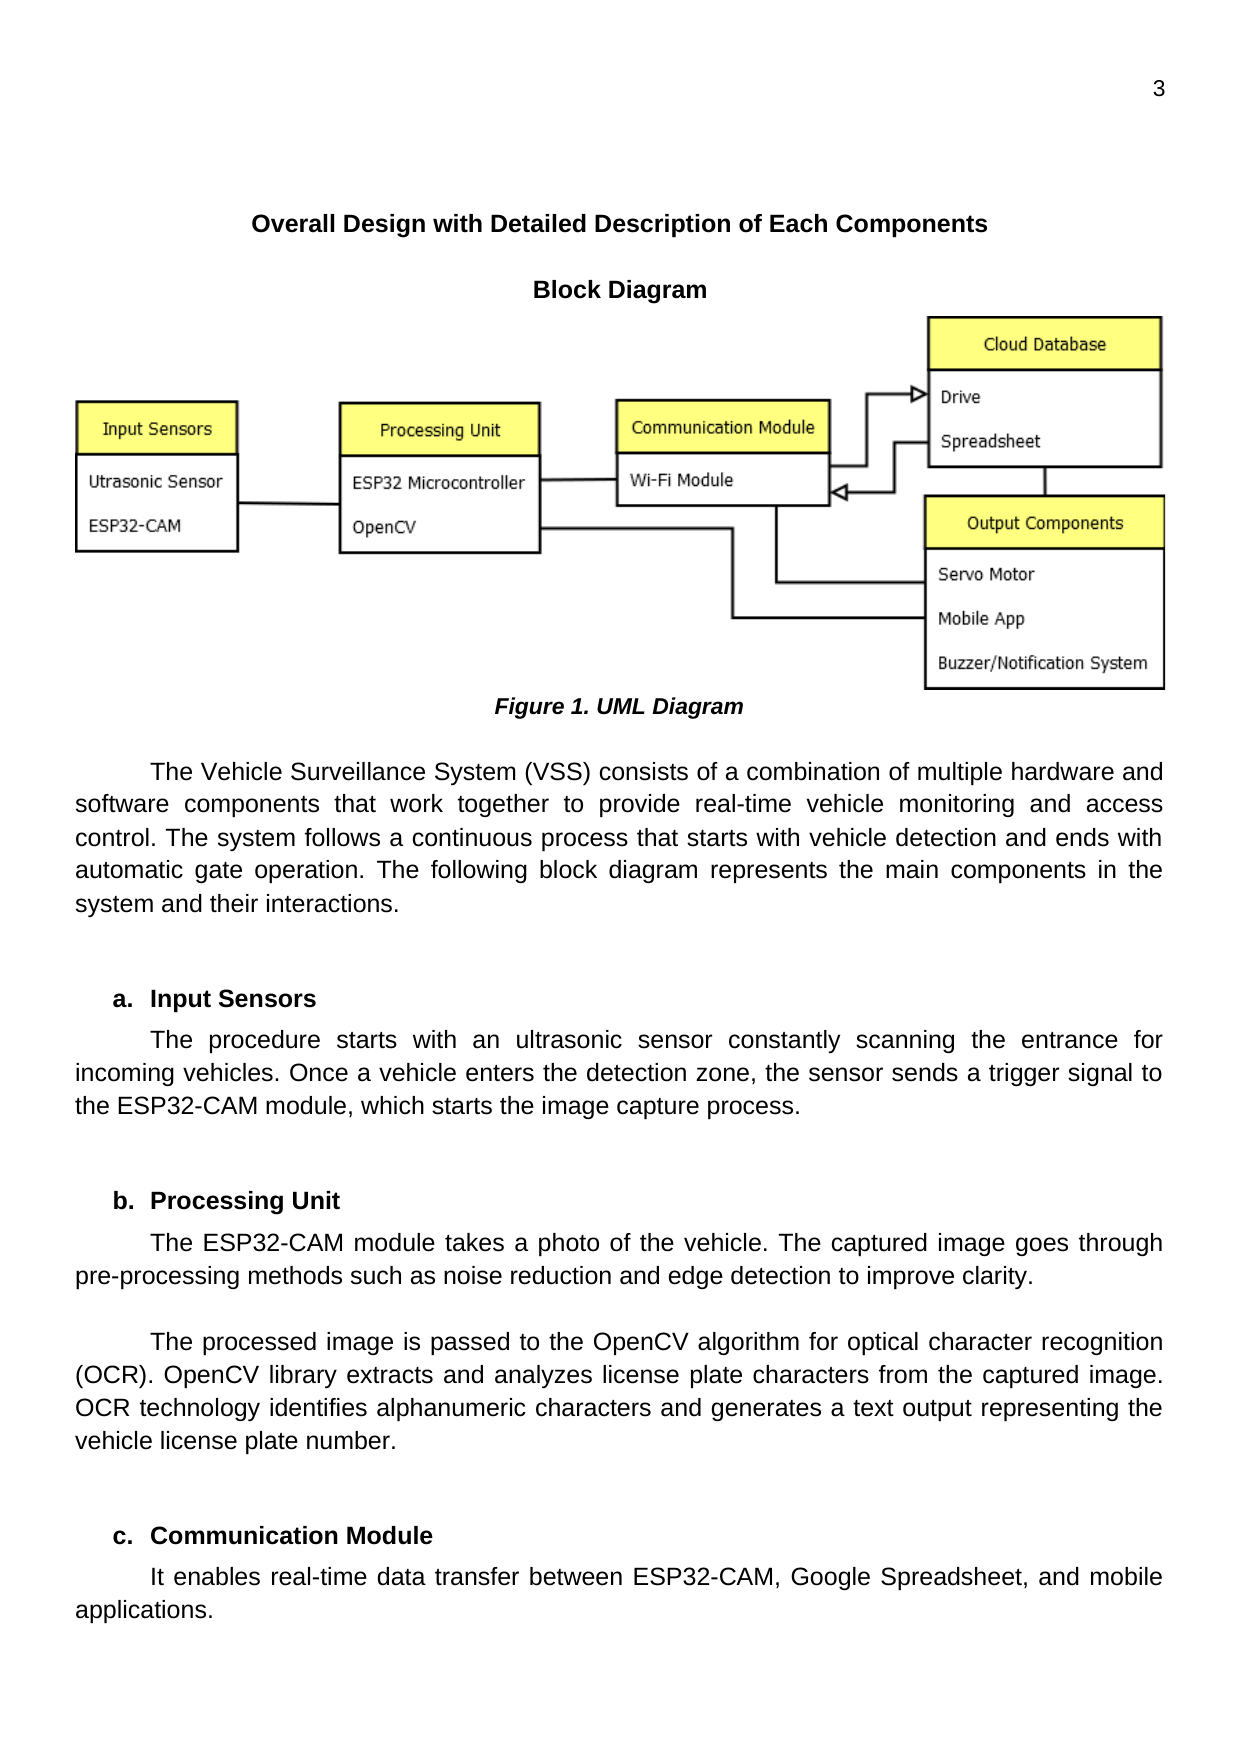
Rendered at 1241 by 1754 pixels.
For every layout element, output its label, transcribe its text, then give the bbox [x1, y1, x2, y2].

text Figure 1. UML Diagram [75, 693, 1165, 719]
subtitle Block Diagram [75, 275, 1165, 304]
text The ESP32-CAM module takes a photo of the vehicle. The captured image goes through pre-processing methods such as noise reduction and edge detection to improve clarity. [75, 1228, 1165, 1289]
text The procedure starts with an ultrasonic sensor constantly scanning the entrance for incoming vehicles. Once a vehicle enters the detection zone, the sensor sends a trigger signal to the ESP32-CAM module, which starts the image capture process. [75, 1025, 1165, 1120]
subtitle Overall Design with Detailed Description of Each Components [75, 209, 1165, 237]
text It enables real-time data transfer between ESP32-CAM, Google Spreadsheet, and mobile applications. [75, 1562, 1165, 1624]
subtitle Processing Unit [112, 1186, 1165, 1215]
text The processed image is passed to the OpenCV algorithm for optical character recognition (OCR). OpenCV library extracts and analyzes license plate characters from the captured image. OCR technology identifies alphanumeric characters and generates a text output representing the vehicle license plate number. [75, 1327, 1165, 1454]
picture [75, 316, 1166, 690]
text The Vehicle Surveillance System (VSS) consists of a combination of multiple hardware and software components that work together to provide real-time vehicle monitoring and access control. The system follows a continuous process that starts with vehicle detection and ends with automatic gate operation. The following block diagram represents the main components in the system and their interactions. [75, 756, 1165, 917]
subtitle Input Sensors [112, 984, 1165, 1012]
subtitle Communication Module [112, 1521, 1165, 1550]
